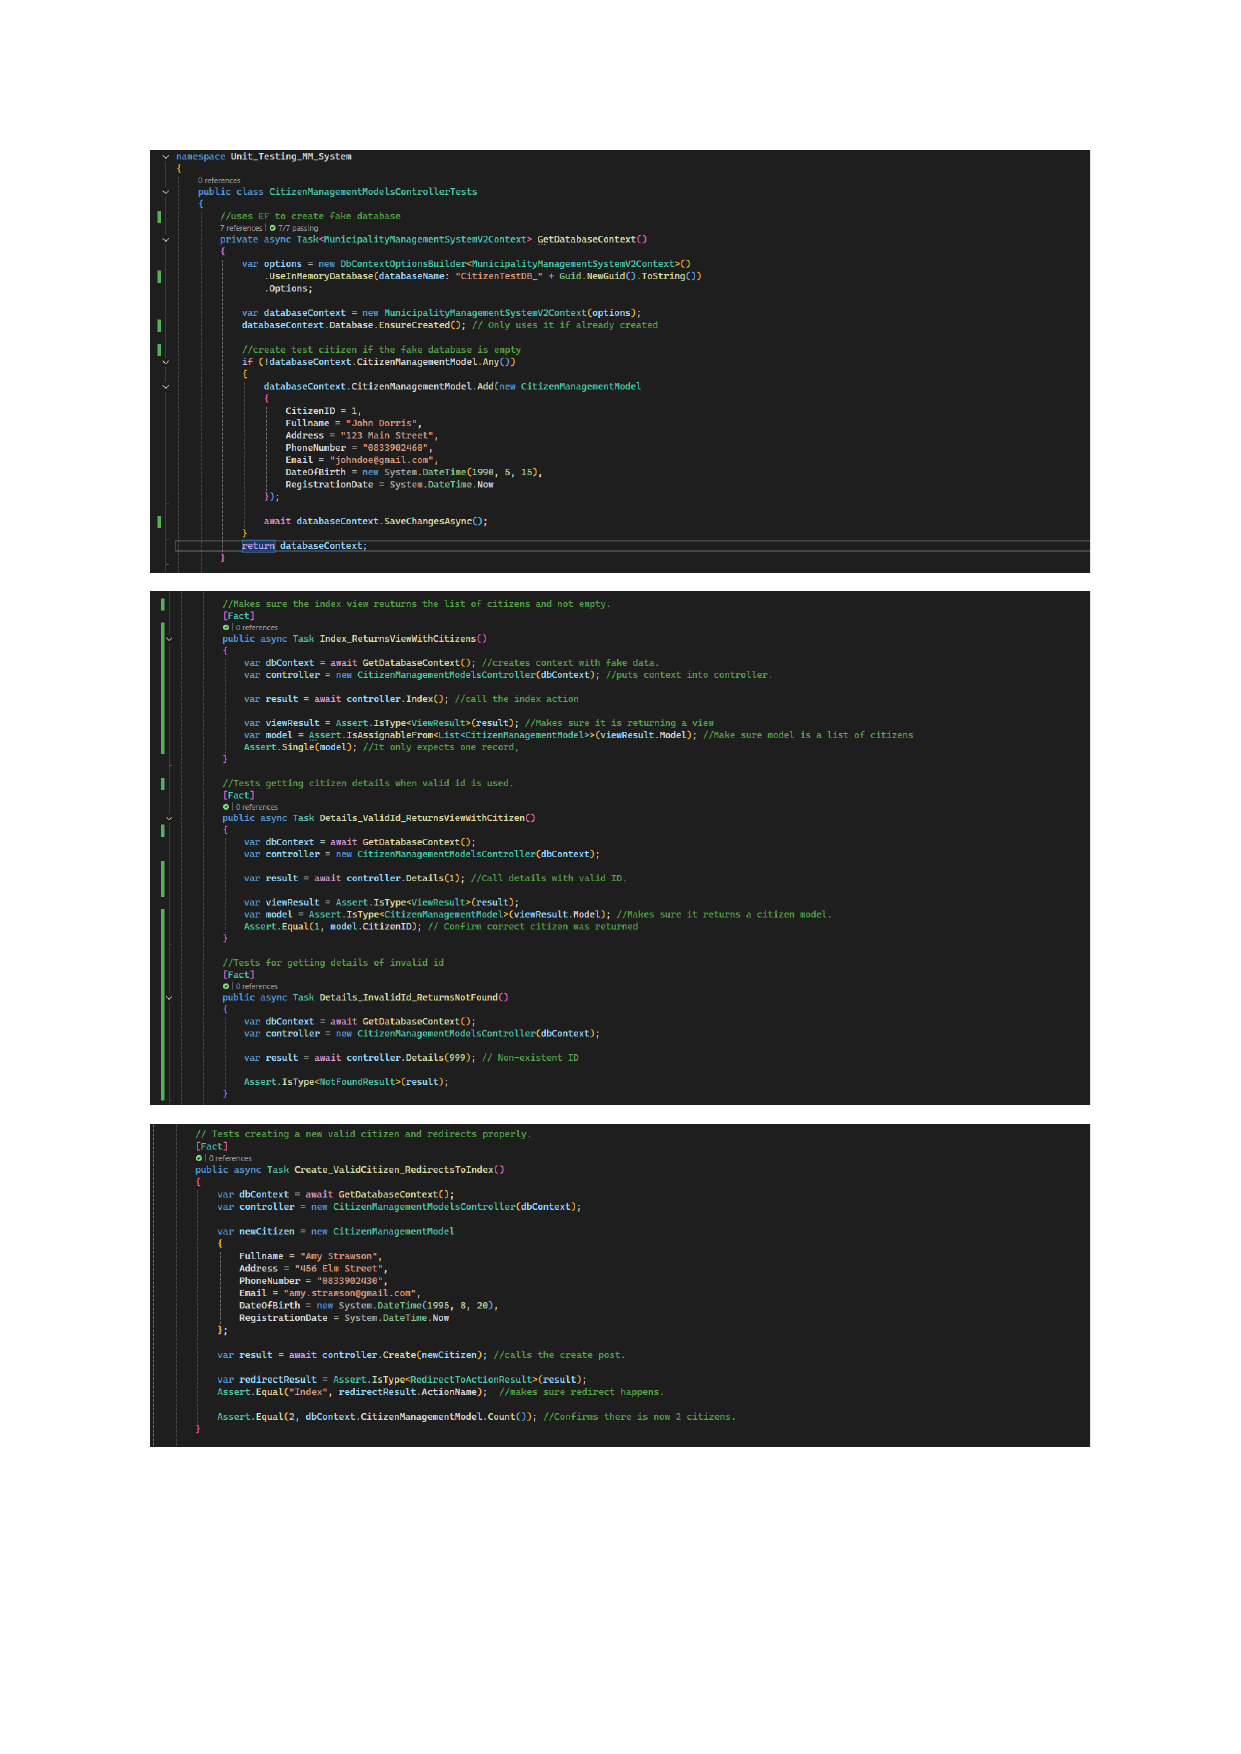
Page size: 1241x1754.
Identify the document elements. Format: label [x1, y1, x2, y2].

picture [150, 591, 1091, 1105]
picture [150, 150, 1091, 573]
picture [150, 1124, 1091, 1447]
